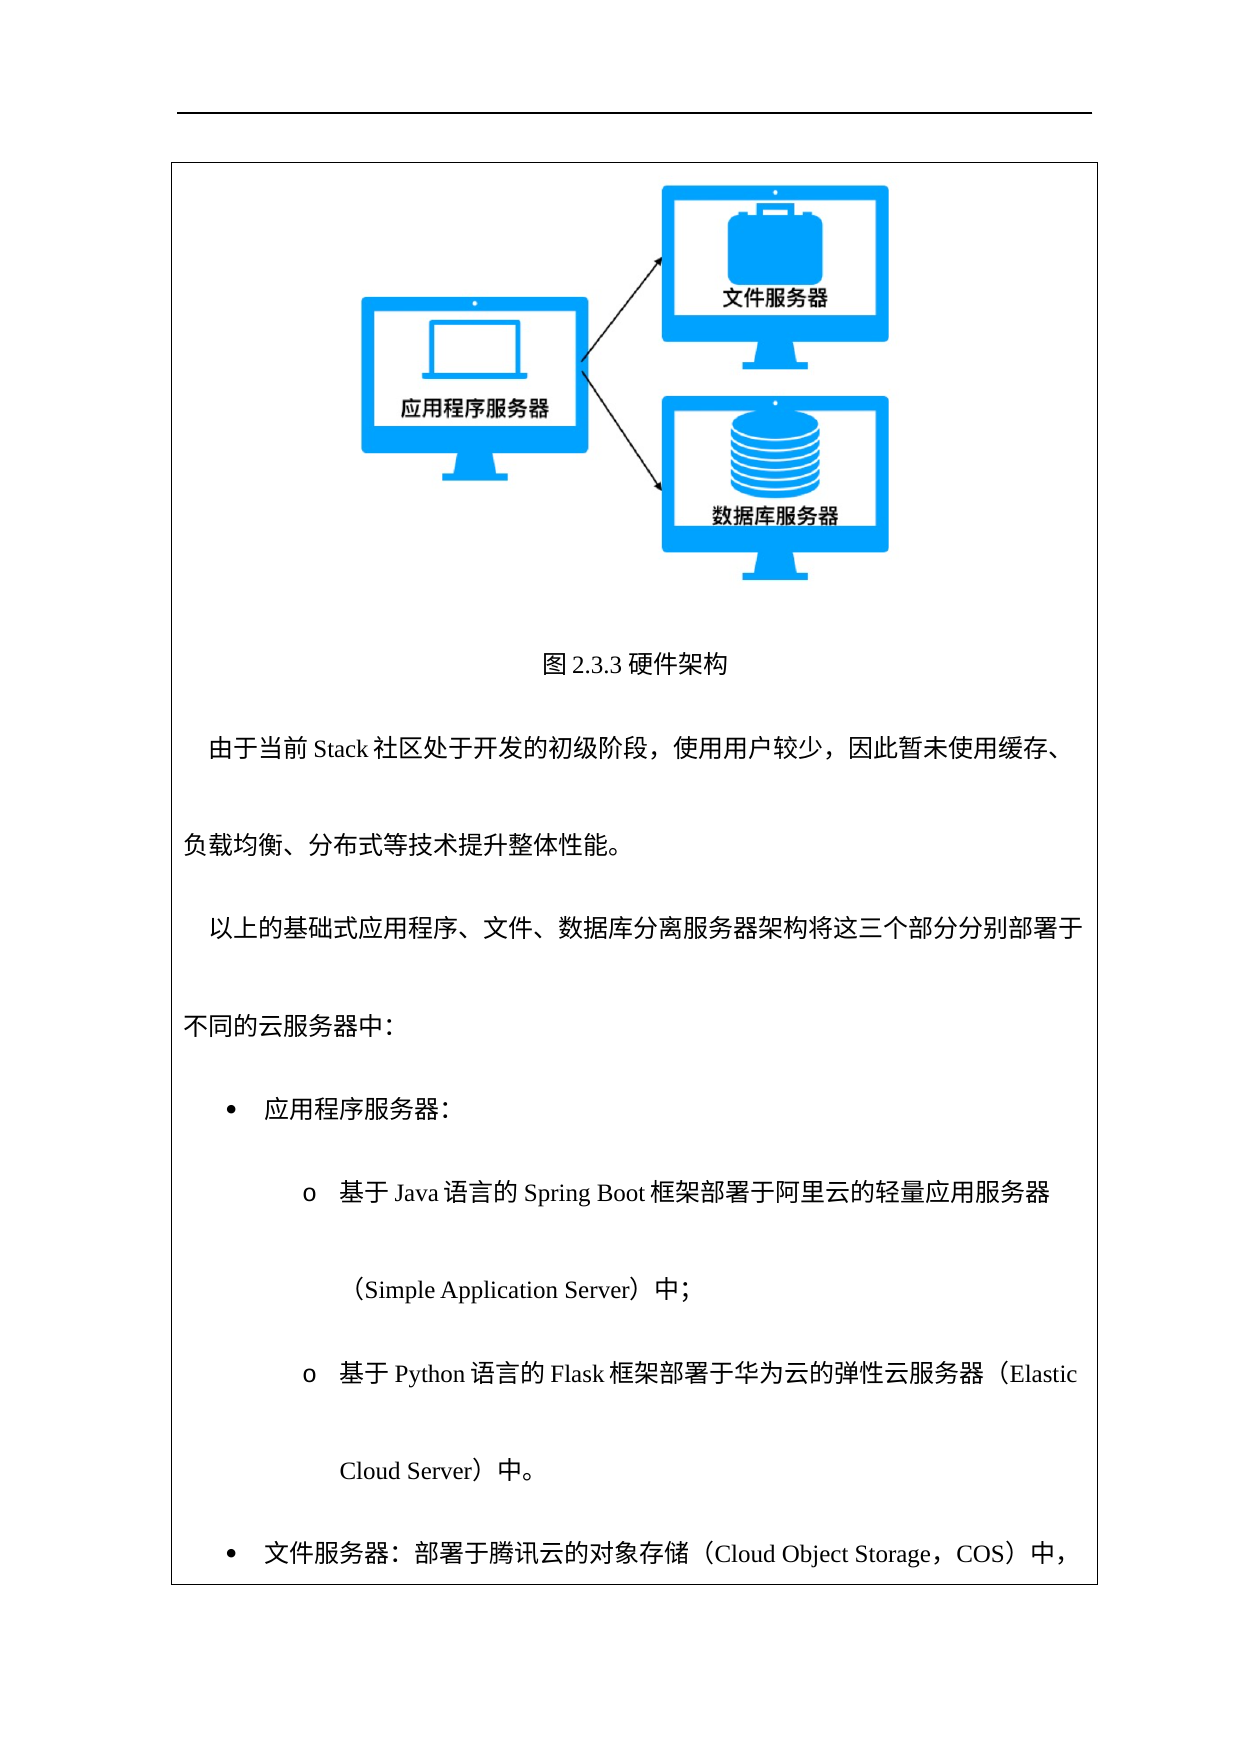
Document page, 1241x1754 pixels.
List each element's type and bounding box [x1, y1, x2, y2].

table_header [172, 163, 1097, 1584]
picture [328, 163, 942, 602]
